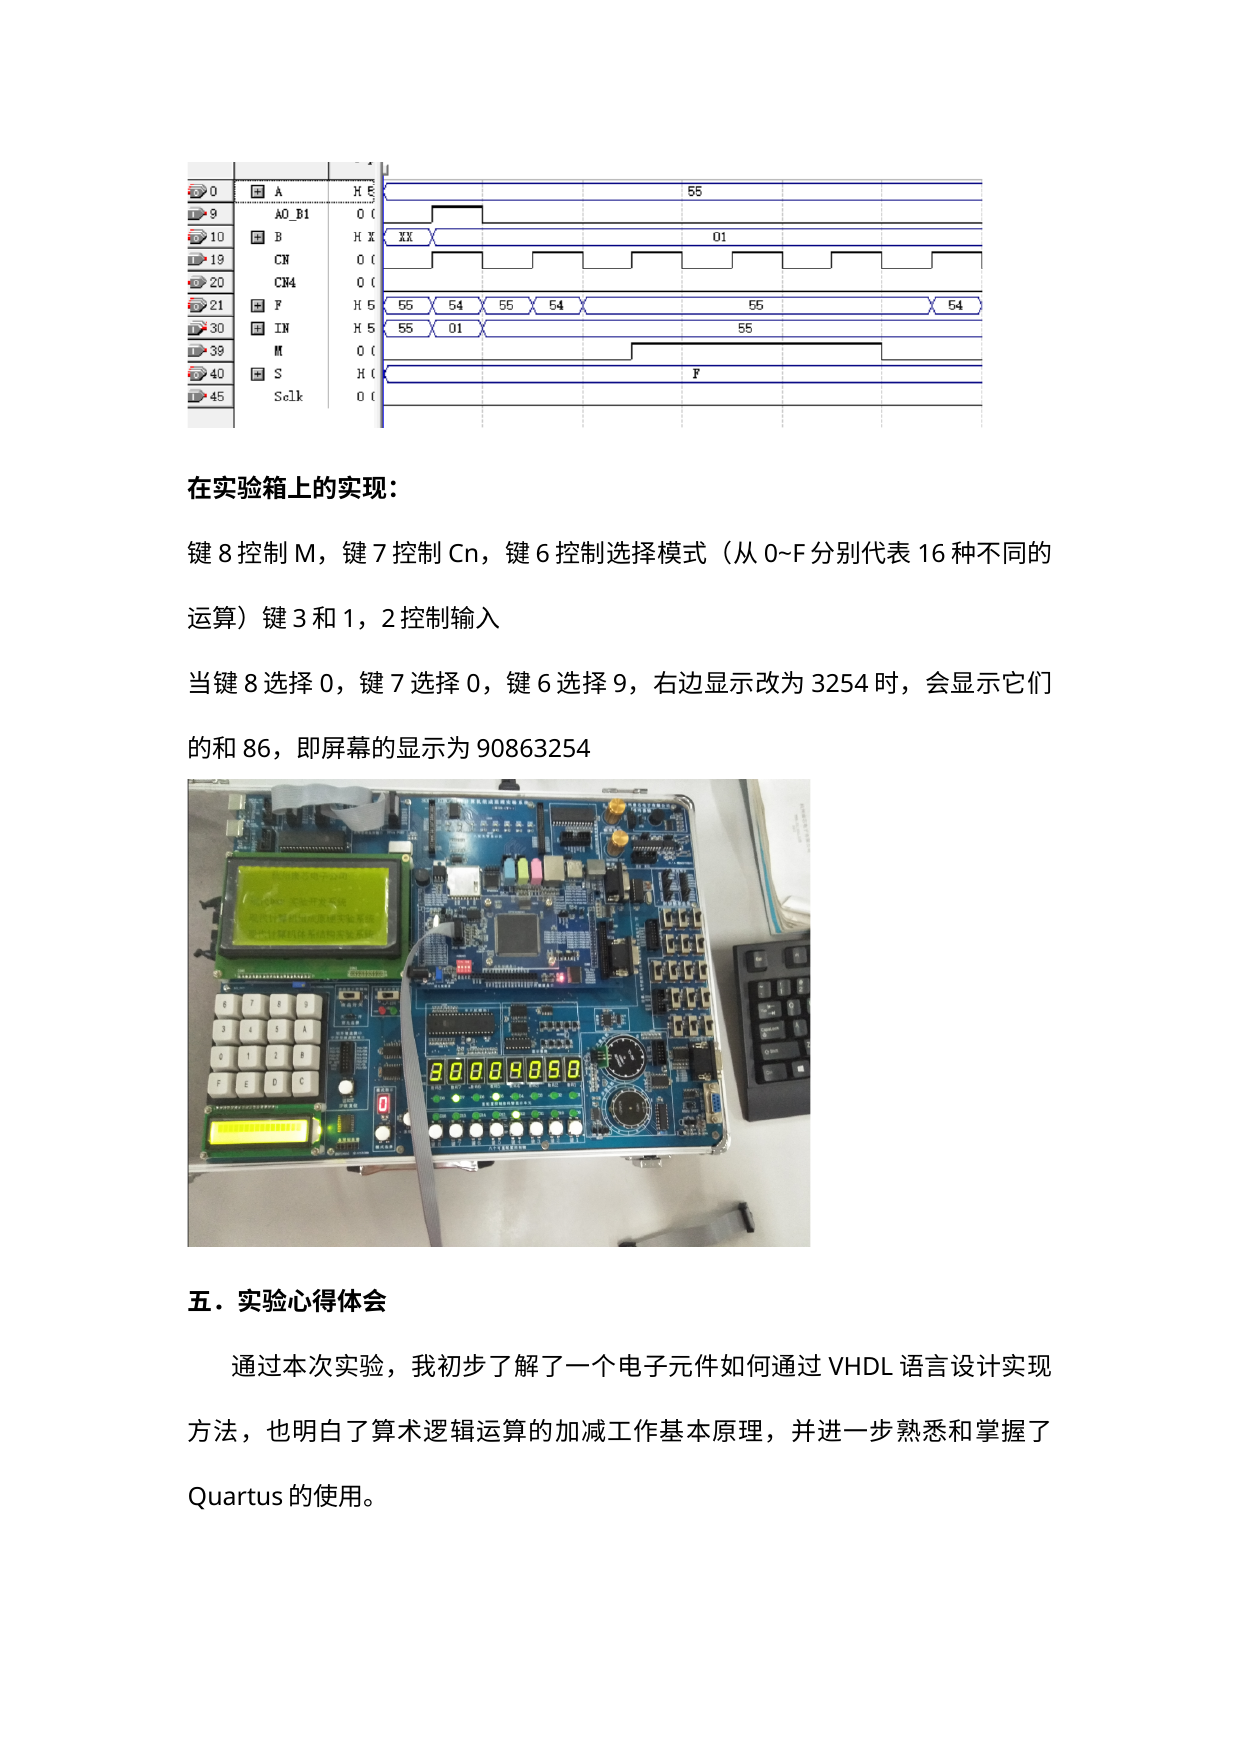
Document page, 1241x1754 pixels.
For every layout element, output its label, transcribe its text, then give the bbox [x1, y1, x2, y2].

text 当键8选择0，键7选择0，键6选择9，右边显示改为3254时，会显示它们的和86，即屏幕的显示为90863254 [187, 649, 1053, 779]
text 在实验箱上的实现： [187, 454, 1053, 519]
picture [187, 162, 983, 428]
text 五．实验心得体会 [187, 1267, 1053, 1332]
text 通过本次实验，我初步了解了一个电子元件如何通过VHDL语言设计实现方法，也明白了算术逻辑运算的加减工作基本原理，并进一步熟悉和掌握了Quartus的使用。 [187, 1332, 1053, 1527]
text 键8控制M，键7控制Cn，键6控制选择模式（从0~F分别代表16种不同的运算）键3和1，2控制输入 [187, 519, 1053, 649]
picture [187, 779, 811, 1247]
